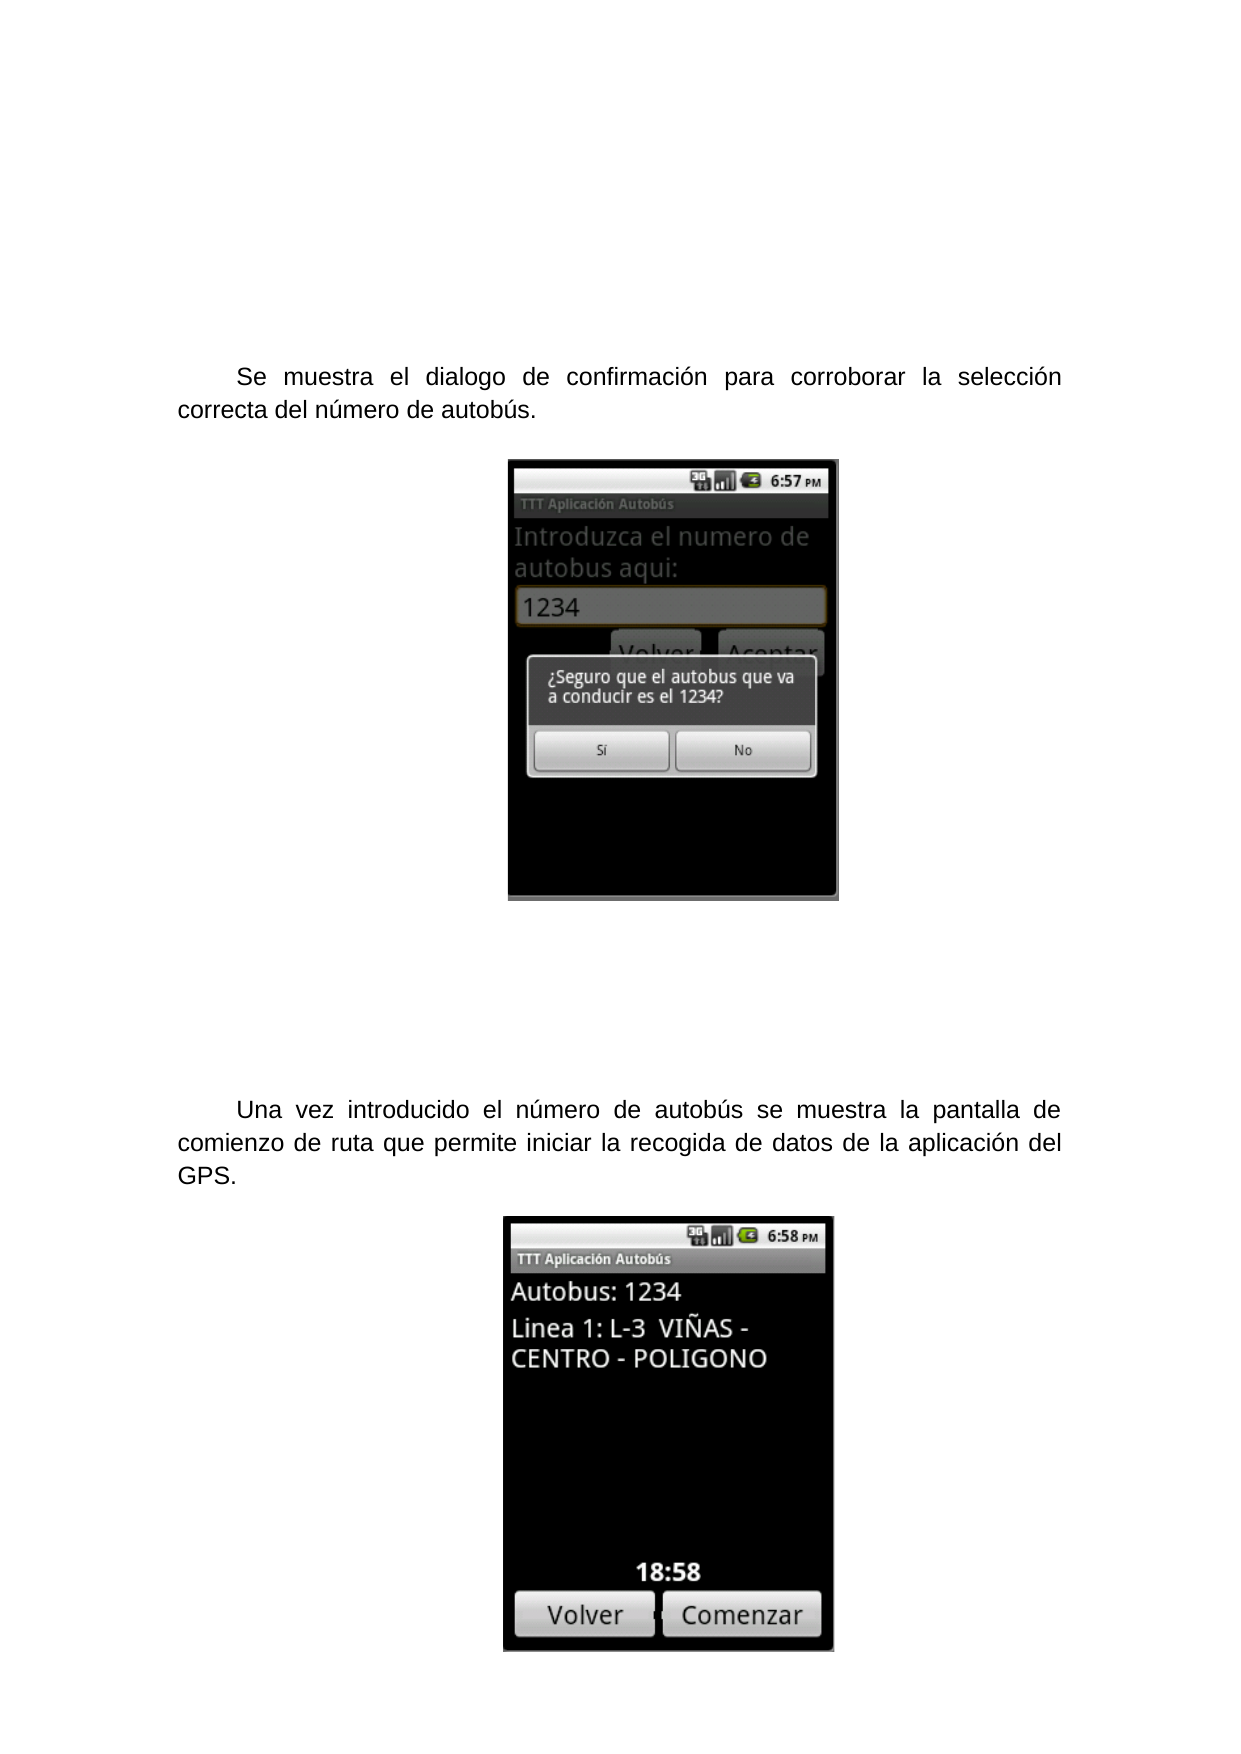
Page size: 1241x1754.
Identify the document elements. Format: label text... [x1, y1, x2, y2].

text Una vez introducido el número de autobús se muestra la pantalla de comienzo de ruta que permite iniciar la recogida de datos de la aplicación del GPS. [177, 1095, 1063, 1190]
picture [507, 459, 839, 901]
text Se muestra el dialogo de confirmación para corroborar la selección correcta del número de autobús. [177, 362, 1063, 424]
picture [503, 1216, 835, 1652]
